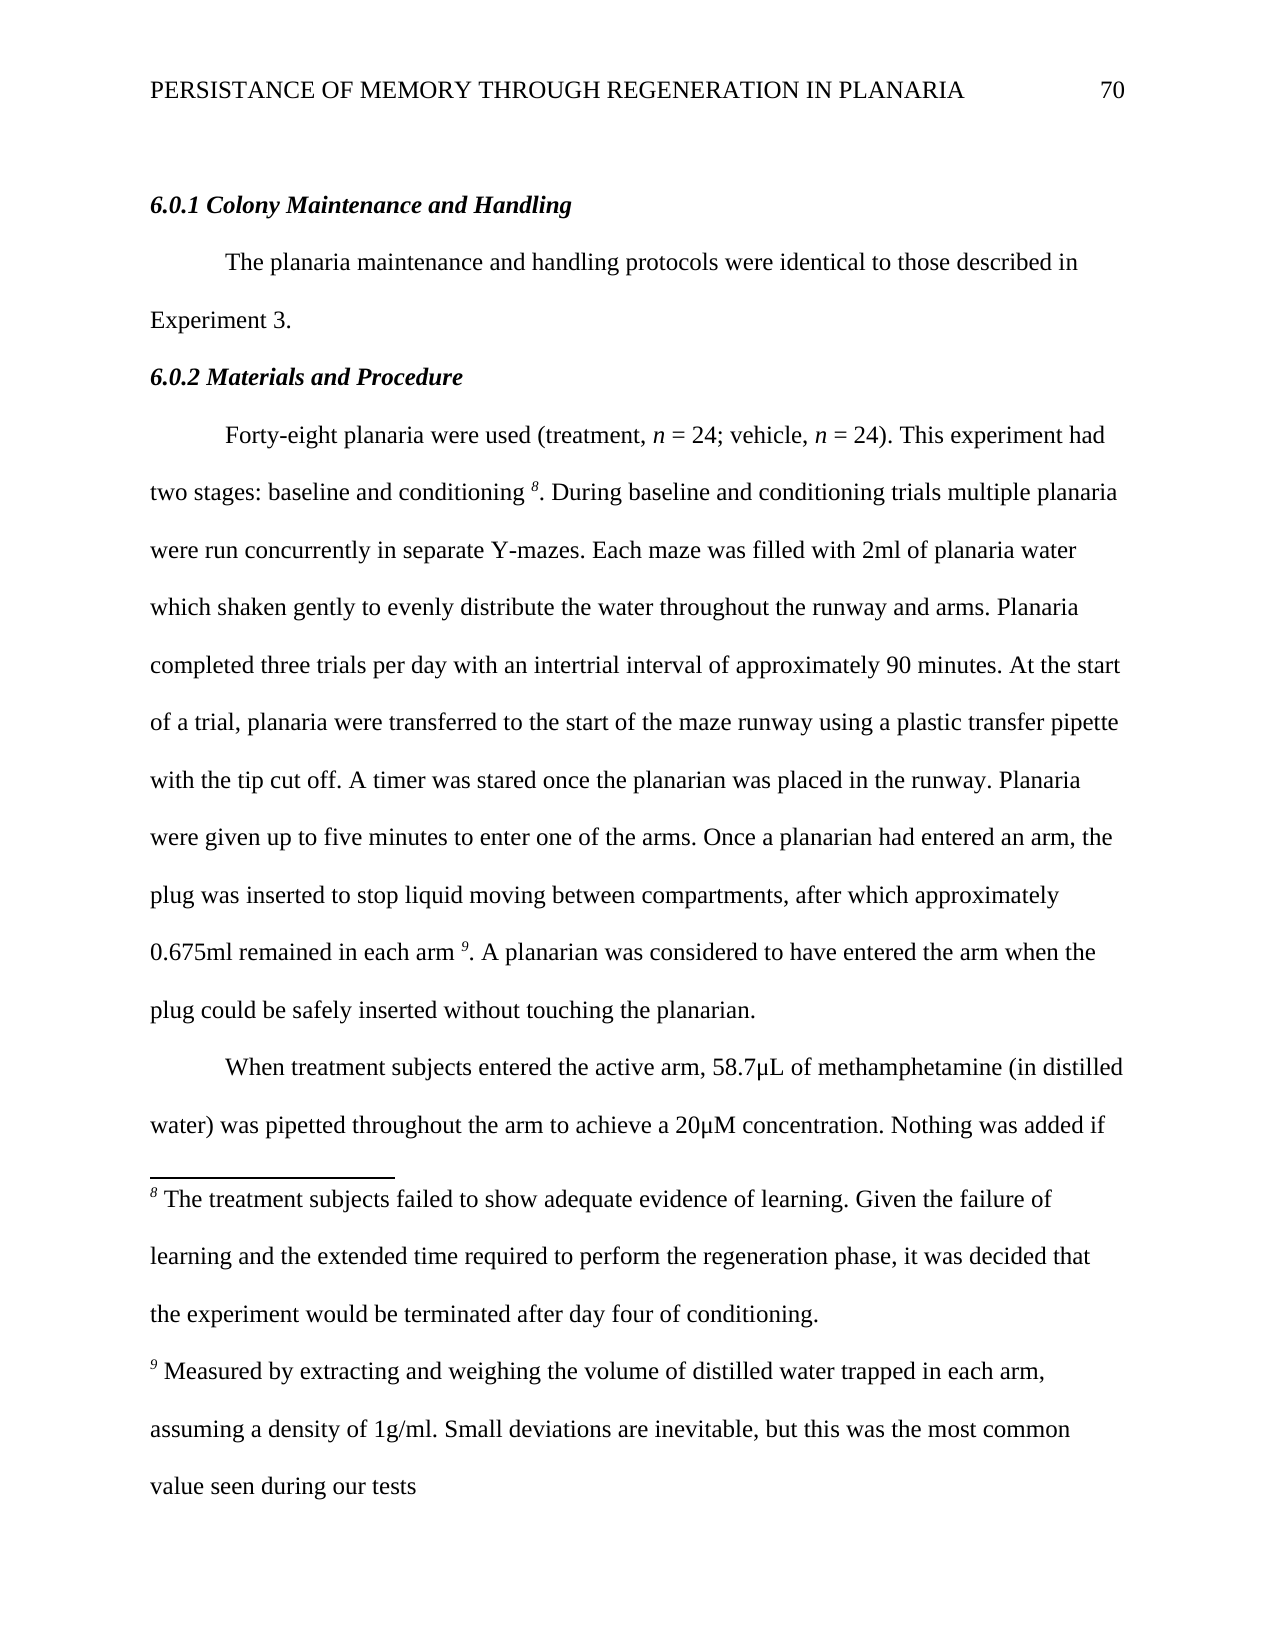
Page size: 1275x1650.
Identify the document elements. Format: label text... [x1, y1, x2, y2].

text The planaria maintenance and handling protocols were identical to those described in Experiment 3. [150, 247, 1125, 334]
text When treatment subjects entered the active arm, 58.7μL of methamphetamine (in distilled water) was pipetted throughout the arm to achieve a 20μM concentration. Nothing was added if the inactive arm was selected. After administration, the timer was restarted and three minutes were given for absorption. For control subjects, entry into either arm resulted in pipetting 58.7μL of distilled water into the arm. If a subject failed to enter an arm, the subject was moved back to its 12-well dish. The runway light was turned on after placing the subject in the maze and turned off once the subject entered an arm. At the end of a trial, planaria were washed thoroughly in a bath of planaria water before being transferred back to their 12-well dish. [150, 1052, 1125, 1139]
subtitle 6.0.2 Materials and Procedure [150, 362, 1125, 391]
text Forty-eight planaria were used (treatment, n = 24; vehicle, n = 24). This experiment had two stages: baseline and conditioning . During baseline and conditioning trials multiple planaria were run concurrently in separate Y-mazes. Each maze was filled with 2ml of planaria water which shaken gently to evenly distribute the water throughout the runway and arms. Planaria completed three trials per day with an intertrial interval of approximately 90 minutes. At the start of a trial, planaria were transferred to the start of the maze runway using a plastic transfer pipette with the tip cut off. A timer was stared once the planarian was placed in the runway. Planaria were given up to five minutes to enter one of the arms. Once a planarian had entered an arm, the plug was inserted to stop liquid moving between compartments, after which approximately 0.675ml remained in each arm . A planarian was considered to have entered the arm when the plug could be safely inserted without touching the planarian. [150, 420, 1125, 1024]
subtitle 6.0.1 Colony Maintenance and Handling [150, 190, 1125, 219]
